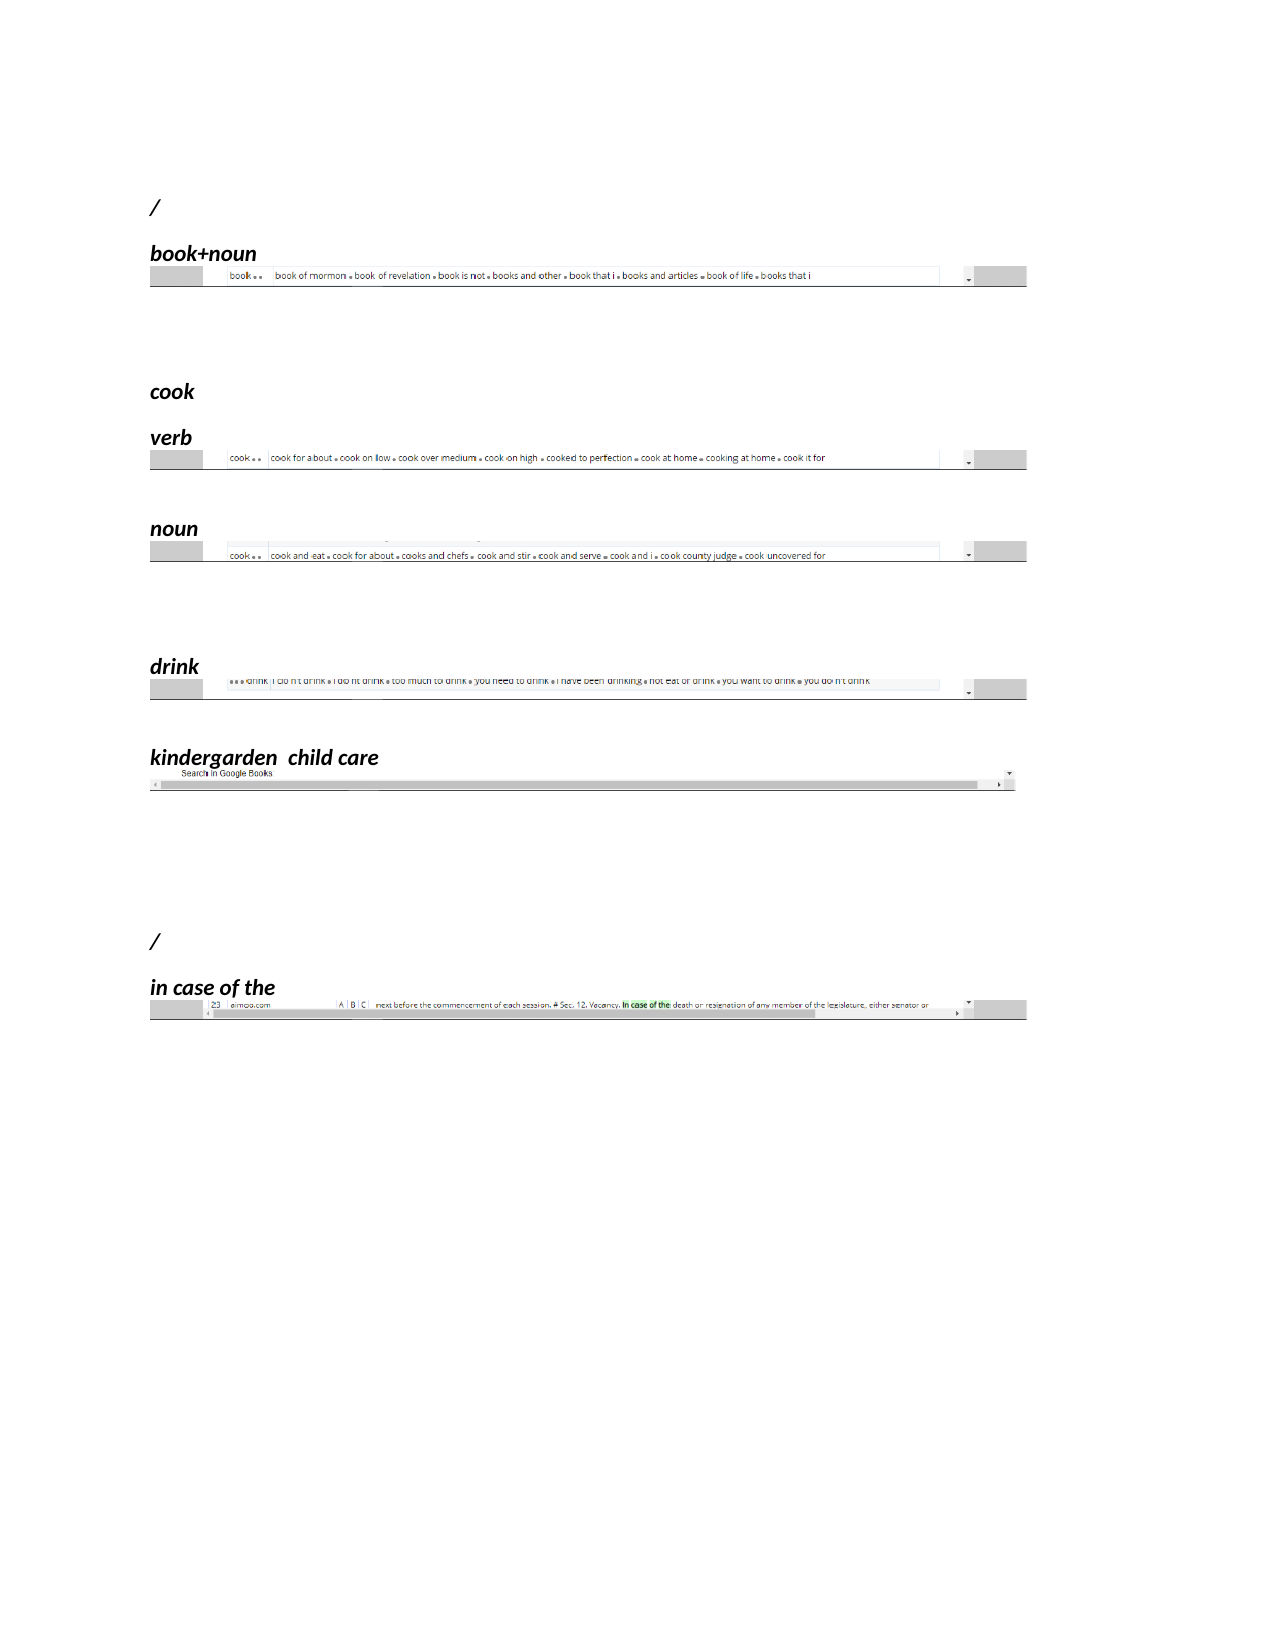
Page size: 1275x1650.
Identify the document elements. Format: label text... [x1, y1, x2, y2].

text drink [150, 654, 1125, 679]
text verb [150, 425, 1125, 450]
text cook [150, 379, 1125, 404]
text kindergarden child care [150, 746, 1125, 771]
text / [150, 196, 1125, 221]
text book+noun [150, 242, 1125, 267]
text in case of the [150, 975, 1125, 1000]
text noun [150, 517, 1125, 542]
text / [150, 929, 1125, 954]
